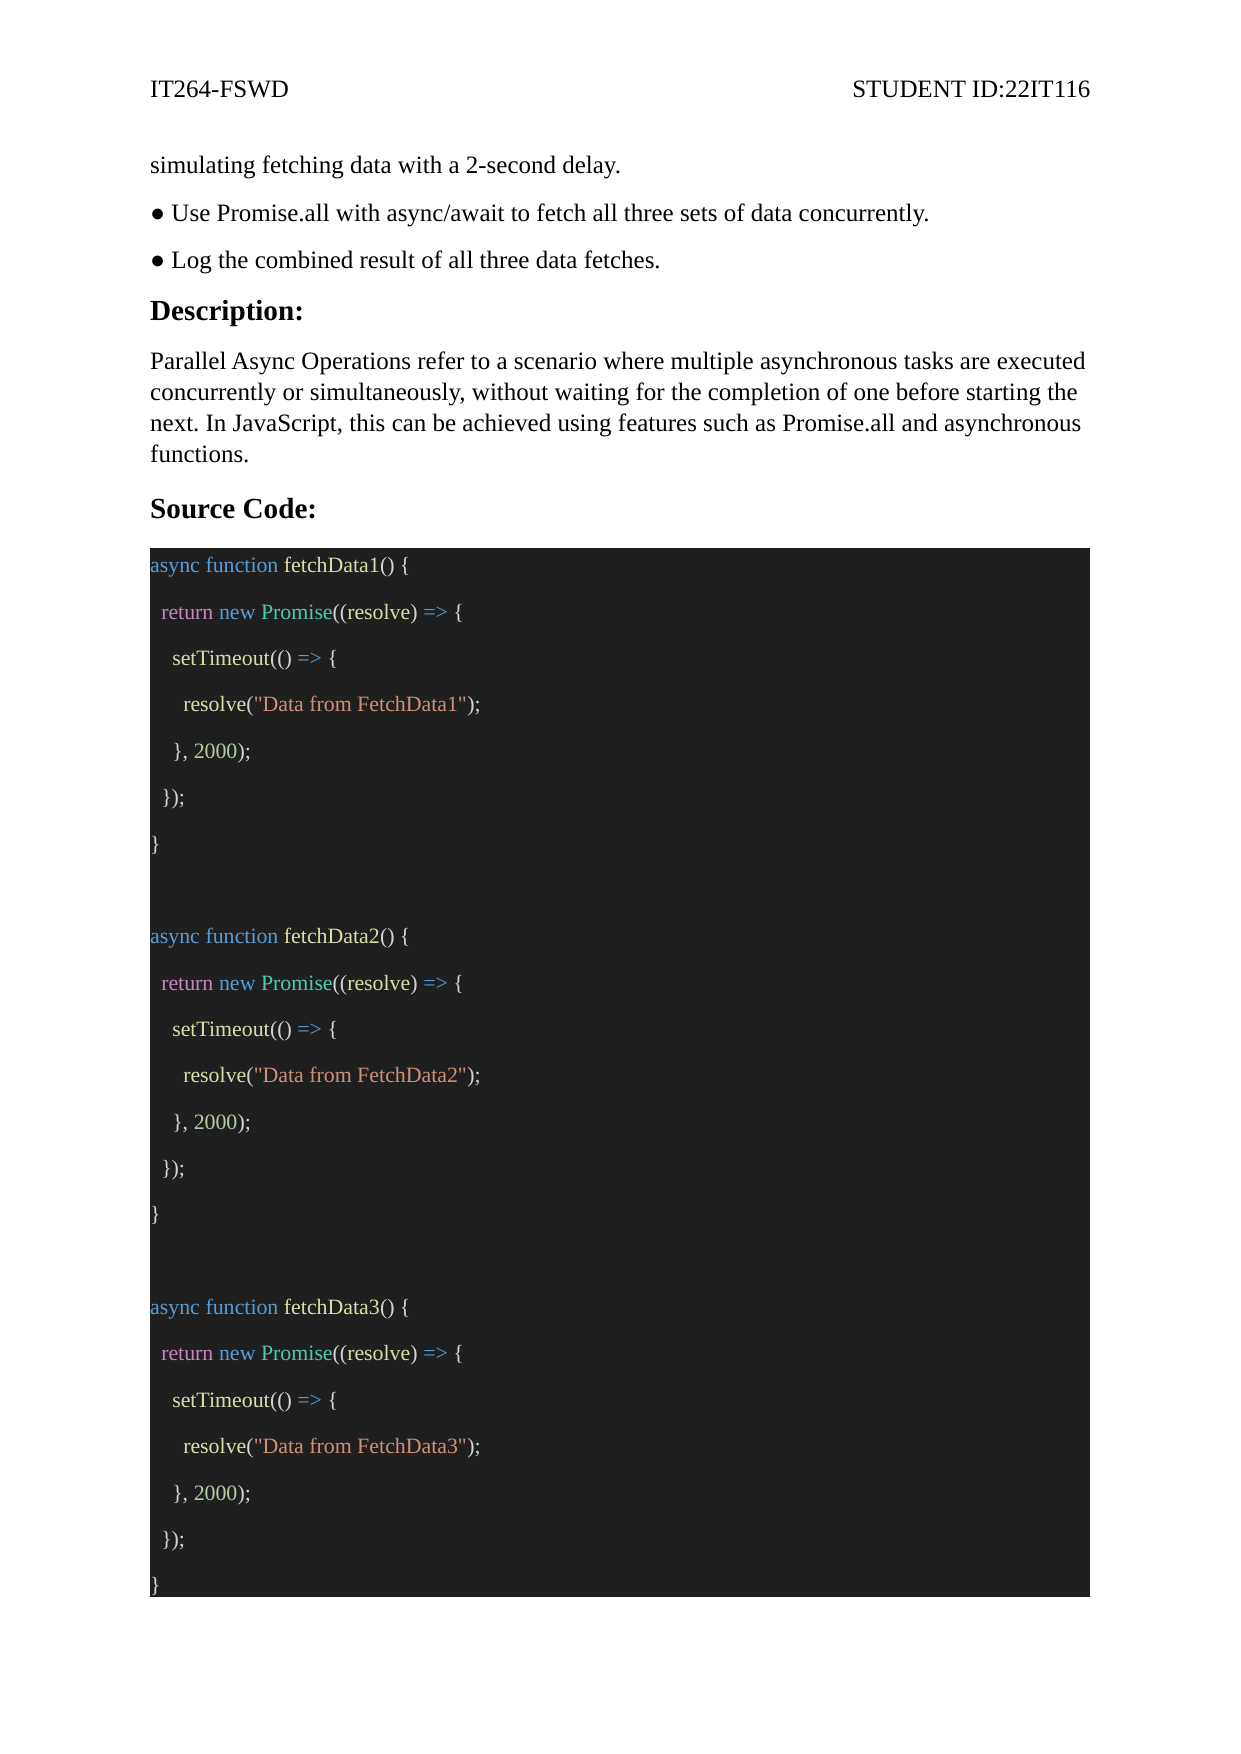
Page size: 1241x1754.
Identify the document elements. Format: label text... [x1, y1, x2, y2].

text }); [150, 1521, 1090, 1551]
text simulating fetching data with a 2-second delay. [150, 150, 1090, 179]
text return new Promise((resolve) => { [150, 1336, 1090, 1366]
text async function fetchData2() { [150, 919, 1090, 948]
text return new Promise((resolve) => { [150, 594, 1090, 624]
text ● Use Promise.all with async/await to fetch all three sets of data concurrently. [150, 198, 1090, 226]
text setTimeout(() => { [150, 641, 1090, 670]
text Description: [150, 293, 1090, 327]
text } [150, 826, 1090, 856]
text }, 2000); [150, 1475, 1090, 1505]
text return new Promise((resolve) => { [150, 965, 1090, 995]
text setTimeout(() => { [150, 1011, 1090, 1041]
text async function fetchData3() { [150, 1289, 1090, 1319]
text } [150, 1197, 1090, 1227]
text }); [150, 780, 1090, 809]
text resolve("Data from FetchData1"); [150, 687, 1090, 717]
text ● Log the combined result of all three data fetches. [150, 245, 1090, 274]
text } [150, 1568, 1090, 1597]
text resolve("Data from FetchData3"); [150, 1429, 1090, 1458]
text }); [150, 1151, 1090, 1180]
text }, 2000); [150, 733, 1090, 763]
text }, 2000); [150, 1104, 1090, 1134]
text async function fetchData1() { [150, 548, 1090, 578]
text resolve("Data from FetchData2"); [150, 1058, 1090, 1087]
text Parallel Async Operations refer to a scenario where multiple asynchronous tasks are executed concurrently or simultaneously, without waiting for the completion of one before starting the next. In JavaScript, this can be achieved using features such as Promise.all and asynchronous functions. [150, 346, 1090, 468]
text setTimeout(() => { [150, 1382, 1090, 1412]
text Source Code: [150, 491, 1090, 524]
